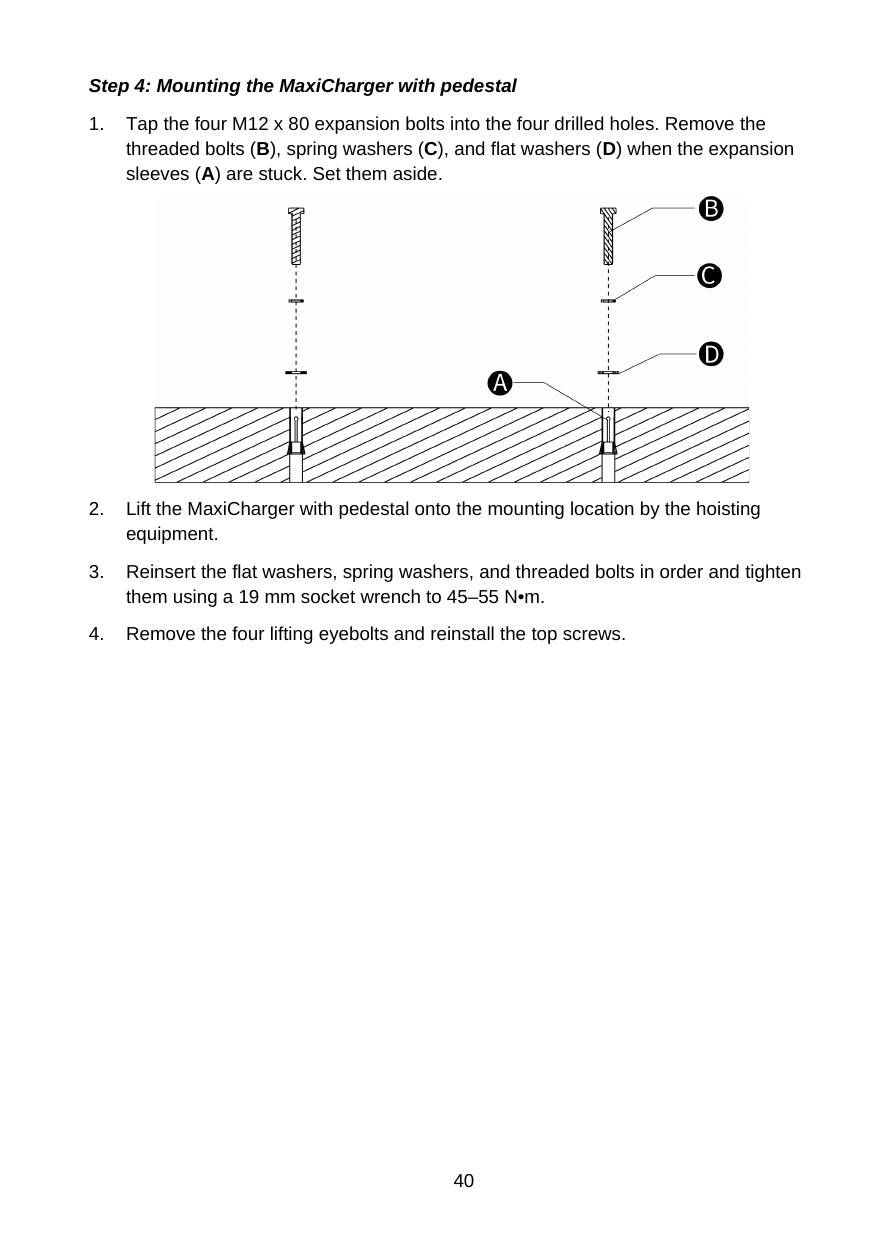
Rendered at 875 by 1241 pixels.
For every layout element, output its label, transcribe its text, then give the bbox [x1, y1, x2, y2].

picture [154, 196, 750, 483]
list Reinsert the flat washers, spring washers, and threaded bolts in order and tighten them using a 19 mm socket wrench to 45–55 N•m. [89, 557, 815, 607]
list Lift the MaxiCharger with pedestal onto the mounting location by the hoisting equipment. [89, 495, 815, 545]
text Step 4: Mounting the MaxiCharger with pedestal [89, 72, 815, 97]
list Remove the four lifting eyebolts and reinstall the top screws. [89, 620, 815, 645]
list Tap the four M12 x 80 expansion bolts into the four drilled holes. Remove the threaded bolts (B), spring washers (C), and flat washers (D) when the expansion sleeves (A) are stuck. Set them aside. [89, 109, 815, 184]
